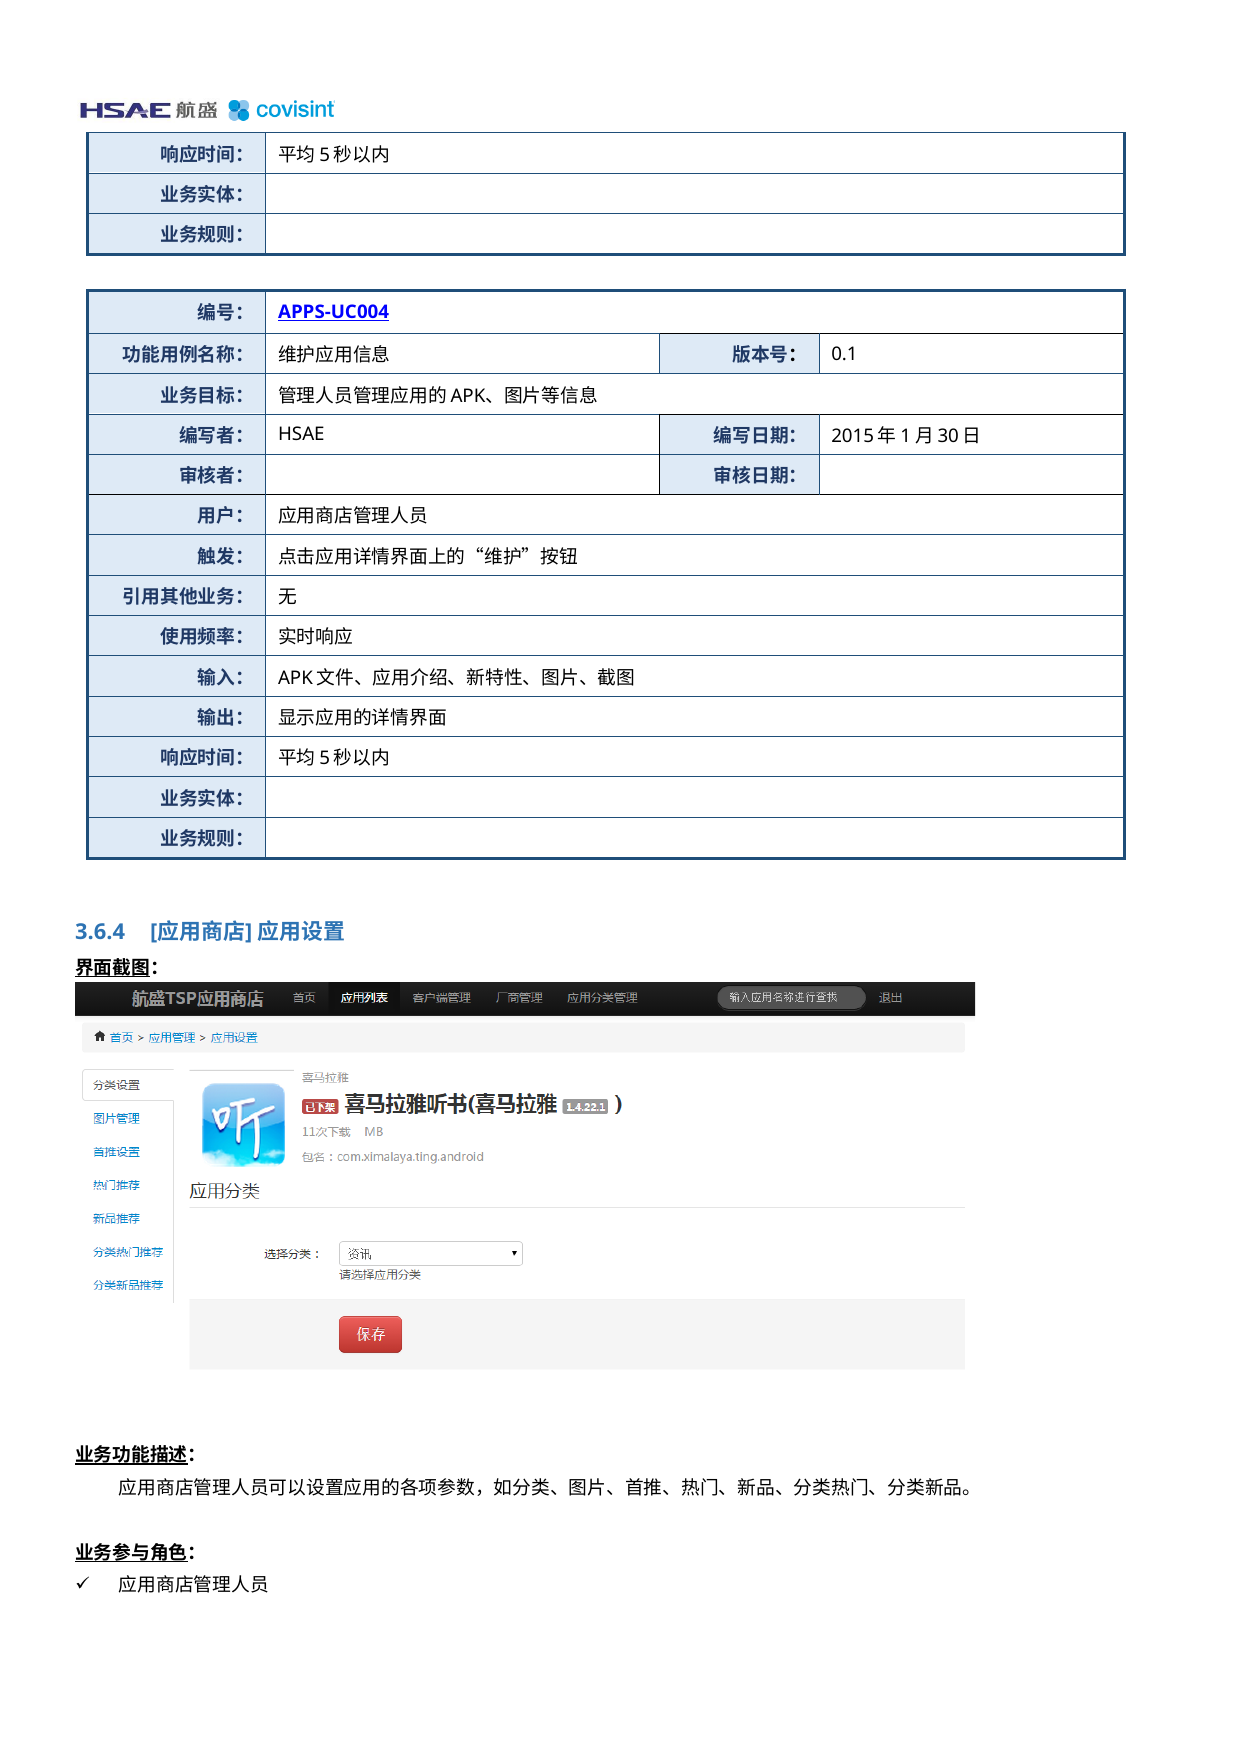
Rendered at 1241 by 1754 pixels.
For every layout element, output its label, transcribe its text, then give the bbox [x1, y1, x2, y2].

table_cell [266, 777, 1123, 817]
table_cell 无 [266, 576, 1123, 615]
table_cell 引用其他业务： [89, 576, 265, 615]
picture [75, 982, 976, 1375]
table_cell 输入： [89, 656, 265, 696]
table_cell 审核日期： [660, 455, 819, 494]
table_cell 实时响应 [266, 616, 1123, 655]
table_cell [266, 818, 1123, 857]
subtitle [应用商店] 应用设置 [75, 913, 1165, 946]
table_cell 显示应用的详情界面 [266, 697, 1123, 736]
table_cell [266, 214, 1123, 253]
table_cell 0.1 [820, 334, 1123, 373]
text 应用商店管理人员可以设置应用的各项参数，如分类、图片、首推、热门、新品、分类热门、分类新品。 [75, 1470, 1165, 1502]
picture [75, 89, 224, 132]
table_cell 维护应用信息 [266, 334, 659, 373]
table_cell 触发： [89, 535, 265, 575]
table_cell 响应时间： [89, 133, 265, 172]
table_header 编号： [89, 292, 265, 333]
table_cell 业务目标： [89, 374, 265, 413]
table_cell [266, 174, 1123, 213]
table_cell 审核者： [89, 455, 265, 494]
table_cell 版本号： [660, 334, 819, 373]
table_cell 响应时间： [89, 737, 265, 776]
table_cell 编写日期： [660, 415, 819, 454]
table_cell 功能用例名称： [89, 334, 265, 373]
list 应用商店管理人员 [75, 1567, 1165, 1600]
table_cell 用户： [89, 495, 265, 534]
table_cell HSAE [266, 415, 659, 454]
table_cell 点击应用详情界面上的“维护”按钮 [266, 535, 1123, 575]
text 界面截图： [75, 950, 1165, 982]
table_cell 应用商店管理人员 [266, 495, 1123, 534]
table_cell [820, 455, 1123, 494]
table_cell APK文件、应用介绍、新特性、图片、截图 [266, 656, 1123, 696]
text 业务参与角色： [75, 1535, 1165, 1567]
table_cell [266, 455, 659, 494]
table_header APPS-UC004 [266, 292, 1123, 333]
table_cell 业务实体： [89, 777, 265, 817]
table_cell 2015年1月30日 [820, 415, 1123, 454]
table_cell 输出： [89, 697, 265, 736]
text 业务功能描述： [75, 1437, 1165, 1470]
table_cell 管理人员管理应用的APK、图片等信息 [266, 374, 1123, 413]
table_cell 业务规则： [89, 818, 265, 857]
table_cell 平均5秒以内 [266, 737, 1123, 776]
picture [228, 88, 335, 132]
table_cell 平均5秒以内 [266, 133, 1123, 172]
table_cell 编写者： [89, 415, 265, 454]
table_cell 业务实体： [89, 174, 265, 213]
table_cell 业务规则： [89, 214, 265, 253]
table_cell 使用频率： [89, 616, 265, 655]
